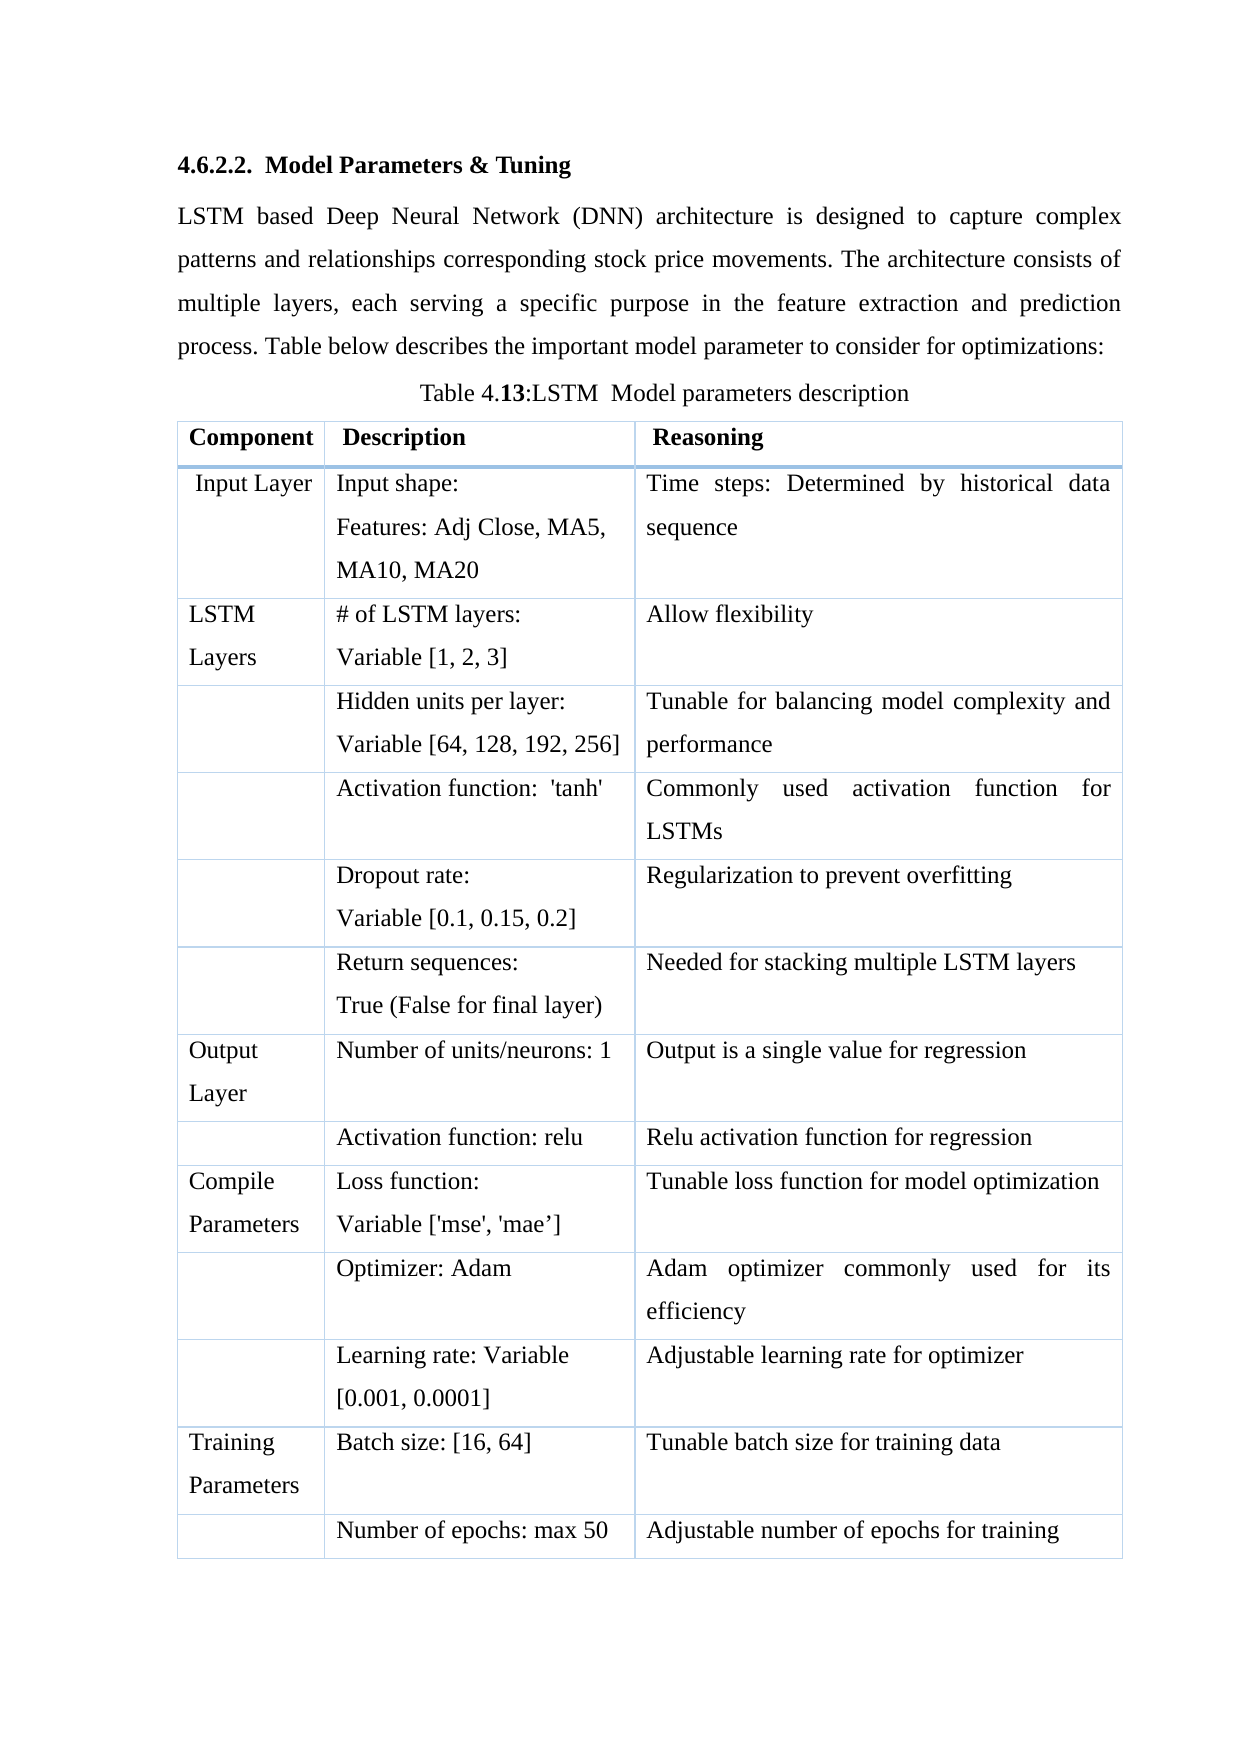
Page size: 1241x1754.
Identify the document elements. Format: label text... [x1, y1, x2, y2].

table_cell # of LSTM layers: Variable [1, 2, 3] [325, 599, 634, 685]
table_cell Output is a single value for regression [636, 1035, 1122, 1121]
table_cell Number of units/neurons: 1 [325, 1035, 634, 1121]
table_cell [178, 686, 324, 772]
table_cell Activation function: 'tanh' [325, 773, 634, 859]
table_cell [178, 948, 324, 1034]
table_cell Activation function: relu [325, 1122, 634, 1165]
table_cell [178, 1515, 324, 1558]
text LSTM based Deep Neural Network (DNN) architecture is designed to capture complex patterns and relationships corresponding stock price movements. The architecture consists of multiple layers, each serving a specific purpose in the feature extraction and prediction process. Table below describes the important model parameter to consider for optimizations: [177, 201, 1122, 359]
table_cell [178, 1253, 324, 1339]
table_header Reasoning [636, 422, 1122, 465]
table_cell Optimizer: Adam [325, 1253, 634, 1339]
table_cell Tunable batch size for training data [636, 1428, 1122, 1514]
subtitle Model Parameters & Tuning [177, 150, 1122, 179]
table_cell Hidden units per layer: Variable [64, 128, 192, 256] [325, 686, 634, 772]
table_cell Return sequences: True (False for final layer) [325, 948, 634, 1034]
table_cell Output Layer [178, 1035, 324, 1121]
table_cell Adjustable number of epochs for training [636, 1515, 1122, 1558]
table_cell Regularization to prevent overfitting [636, 860, 1122, 946]
table_cell Dropout rate: Variable [0.1, 0.15, 0.2] [325, 860, 634, 946]
table_cell Needed for stacking multiple LSTM layers [636, 948, 1122, 1034]
table_cell Loss function: Variable ['mse', 'mae’] [325, 1166, 634, 1252]
table_cell Adjustable learning rate for optimizer [636, 1340, 1122, 1426]
table_cell [178, 1122, 324, 1165]
table_header Description [325, 422, 634, 465]
table_cell Input shape: Features: Adj Close, MA5, MA10, MA20 [325, 469, 634, 598]
table_cell Commonly used activation function for LSTMs [636, 773, 1122, 859]
table_header Component [178, 422, 324, 465]
table_cell Allow flexibility [636, 599, 1122, 685]
table_cell [178, 860, 324, 946]
table_cell LSTM Layers [178, 599, 324, 685]
table_cell Tunable loss function for model optimization [636, 1166, 1122, 1252]
table_cell Input Layer [178, 469, 324, 598]
table_cell [178, 1340, 324, 1426]
table_cell Time steps: Determined by historical data sequence [636, 469, 1122, 598]
table_cell Learning rate: Variable [0.001, 0.0001] [325, 1340, 634, 1426]
table_cell Relu activation function for regression [636, 1122, 1122, 1165]
table_cell [178, 773, 324, 859]
table_cell Training Parameters [178, 1428, 324, 1514]
table_cell Tunable for balancing model complexity and performance [636, 686, 1122, 772]
table_cell Number of epochs: max 50 [325, 1515, 634, 1558]
table_cell Batch size: [16, 64] [325, 1428, 634, 1514]
table_cell Adam optimizer commonly used for its efficiency [636, 1253, 1122, 1339]
table_cell Compile Parameters [178, 1166, 324, 1252]
